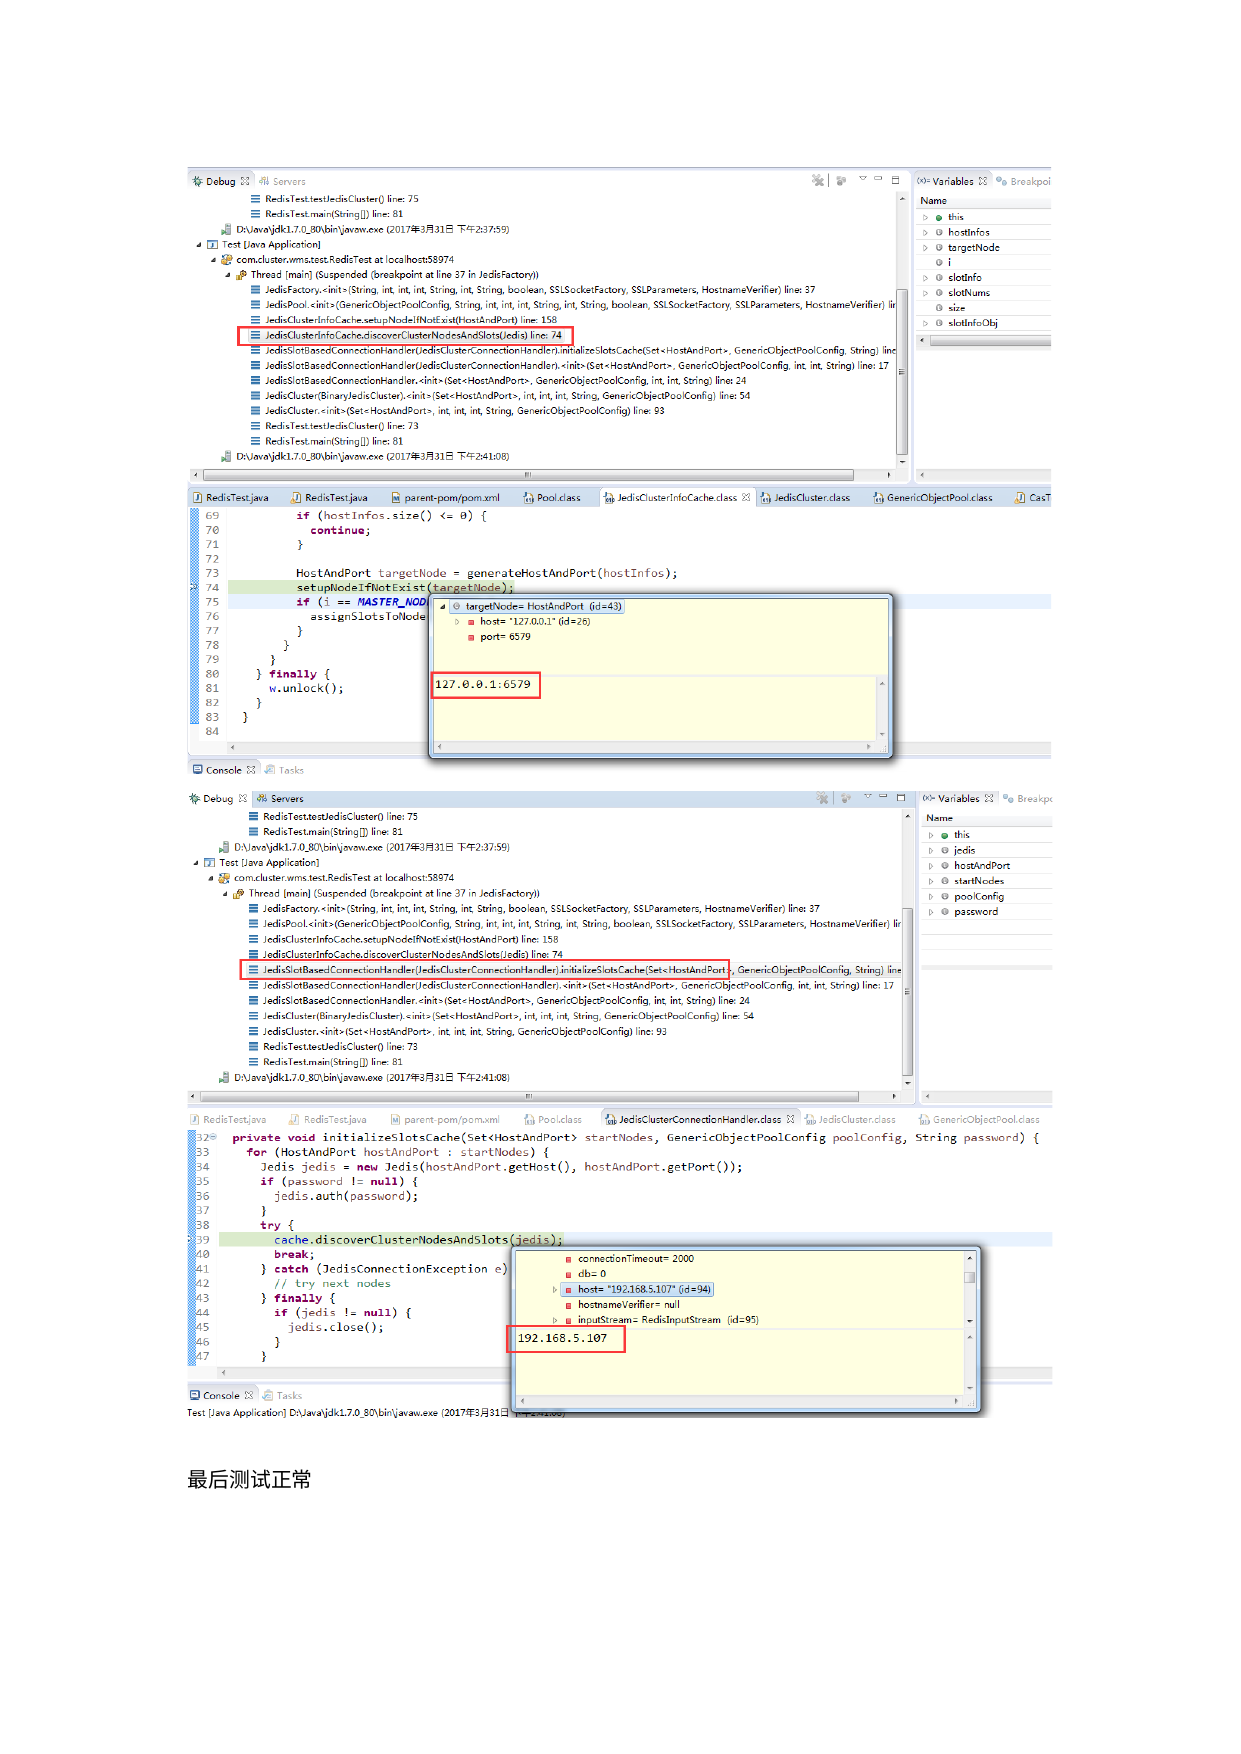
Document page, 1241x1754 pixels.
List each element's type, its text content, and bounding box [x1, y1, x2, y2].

text 最后测试正常 [187, 1462, 1053, 1494]
picture [187, 167, 1052, 774]
picture [187, 791, 1053, 1418]
